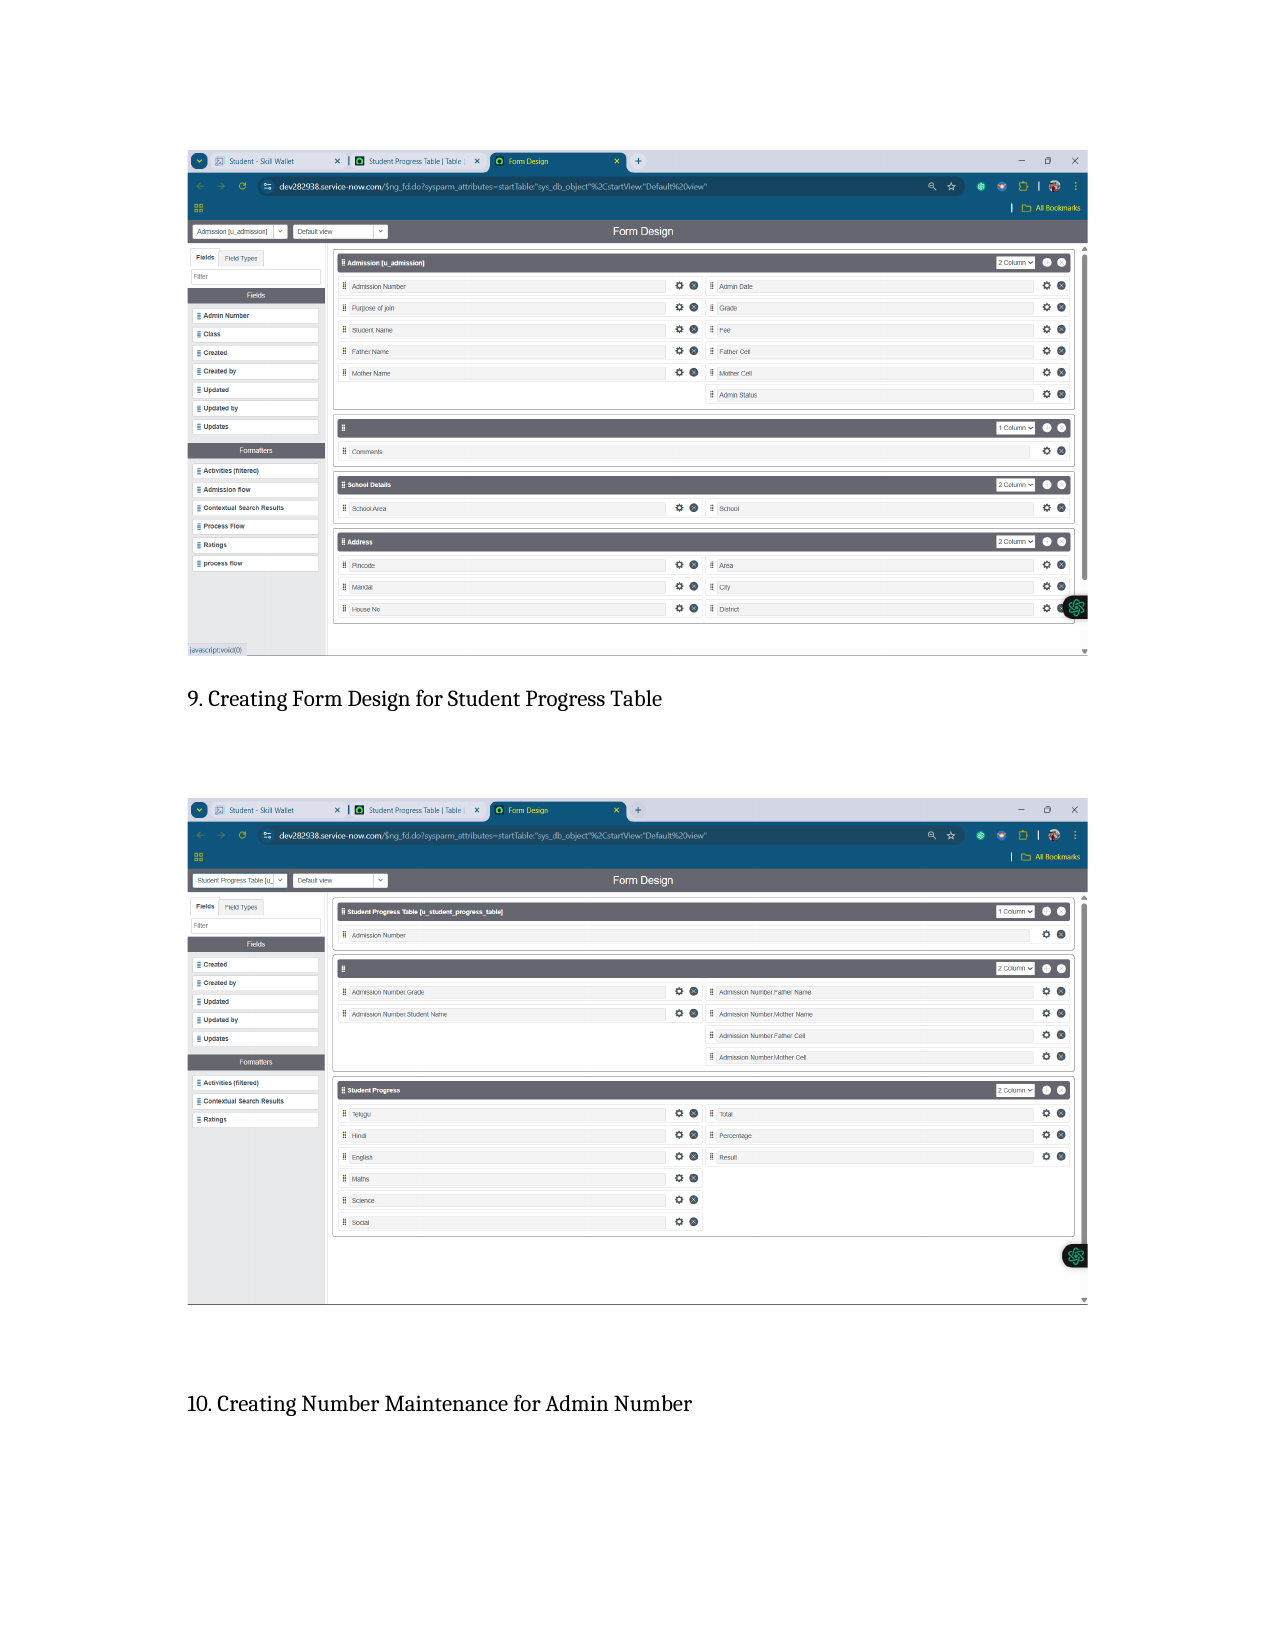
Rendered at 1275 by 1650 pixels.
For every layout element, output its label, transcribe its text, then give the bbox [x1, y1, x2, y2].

text 9. Creating Form Design for Student Progress Table [187, 686, 1087, 712]
picture [187, 150, 1088, 656]
text 10. Creating Number Maintenance for Admin Number [187, 1390, 1087, 1417]
picture [187, 798, 1088, 1305]
